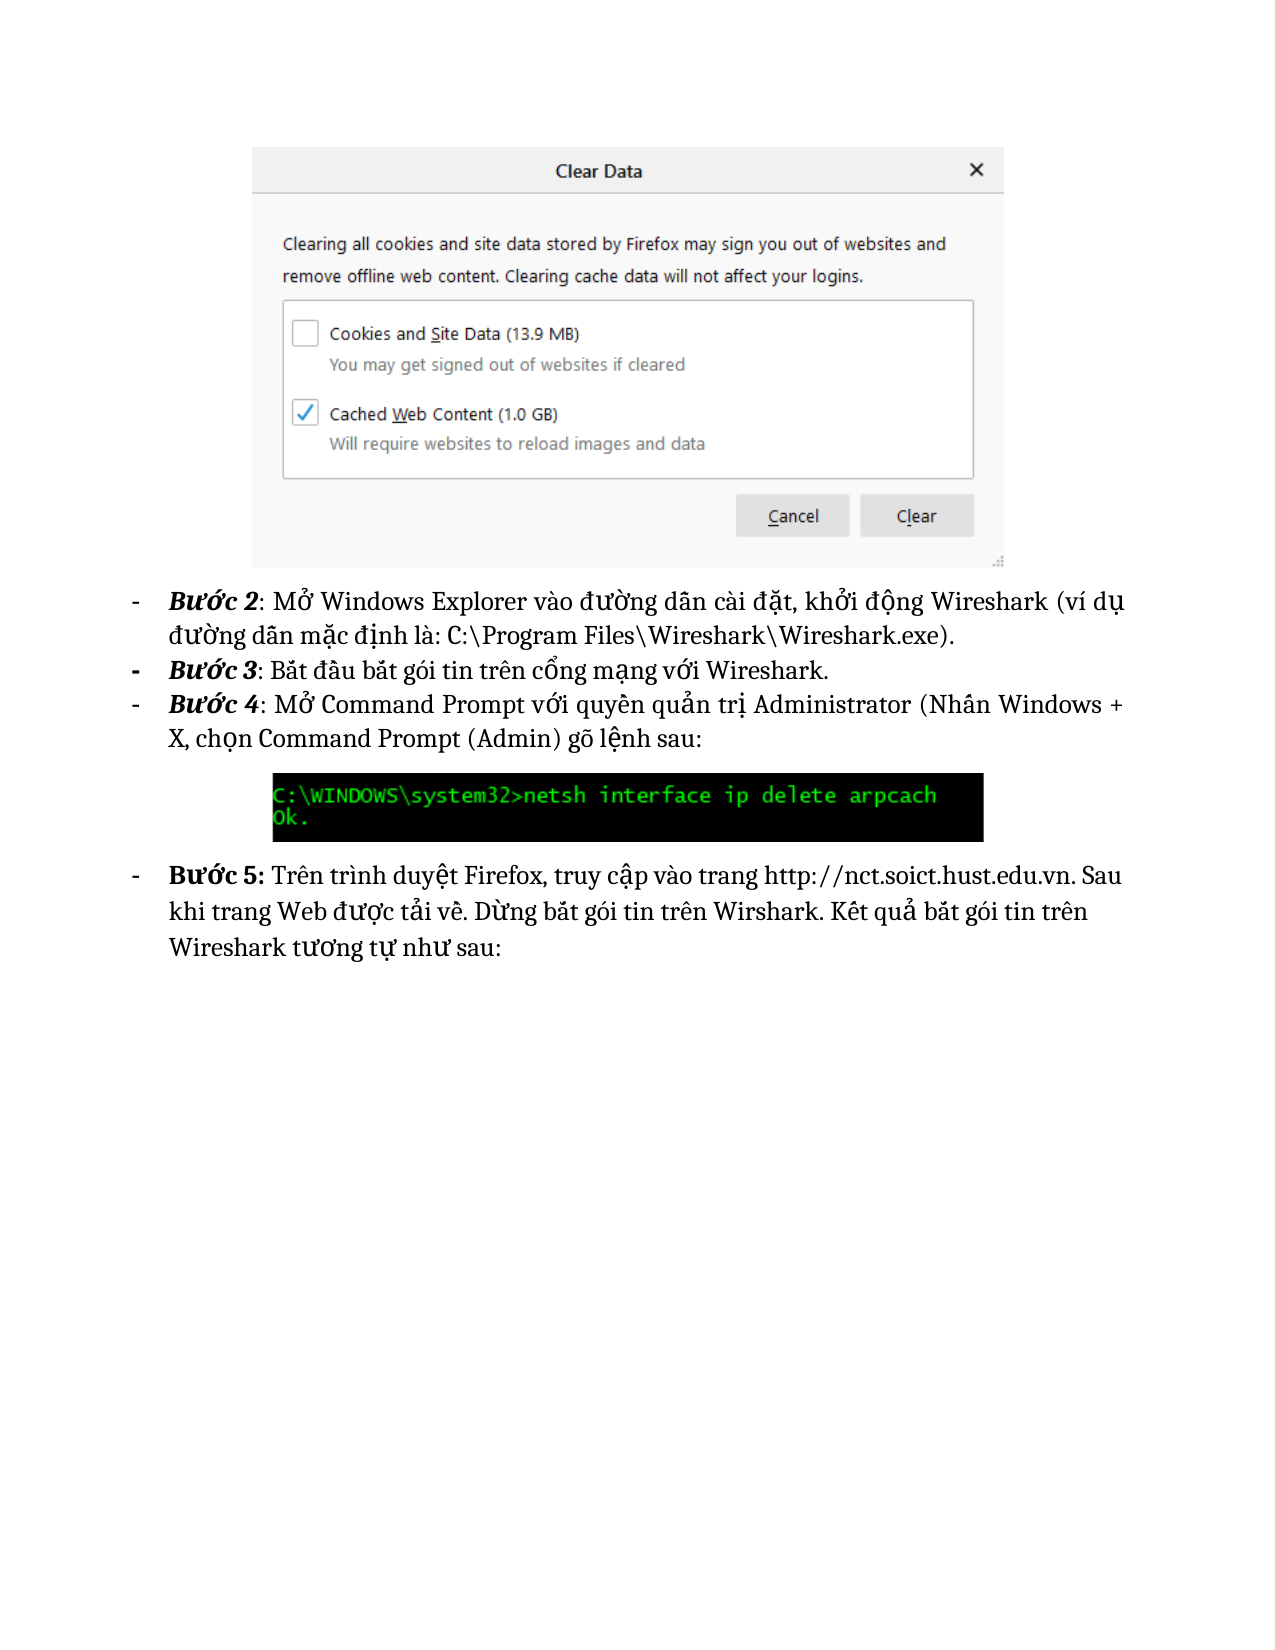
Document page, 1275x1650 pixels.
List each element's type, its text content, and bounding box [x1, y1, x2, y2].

list Bước 4: Mở Command Prompt với quyền quản trị Administrator (Nhấn Windows + X, chọn Command Prompt (Admin) gõ lệnh sau: [131, 688, 1125, 754]
list Bước 5: Trên trình duyệt Firefox, truy cập vào trang http://nct.soict.hust.edu.vn. Sau khi trang Web được tải về. Dừng bắt gói tin trên Wirshark. Kết quả bắt gói tin trên Wireshark tương tự như sau: [131, 859, 1125, 963]
list Bước 2: Mở Windows Explorer vào đường dẫn cài đặt, khởi động Wireshark (ví dụ đường dẫn mặc định là: [131, 585, 1125, 651]
list Bước 3: Bắt đầu bắt gói tin trên cổng mạng với Wireshark. [131, 654, 1125, 686]
picture [272, 773, 984, 842]
picture [252, 147, 1005, 568]
